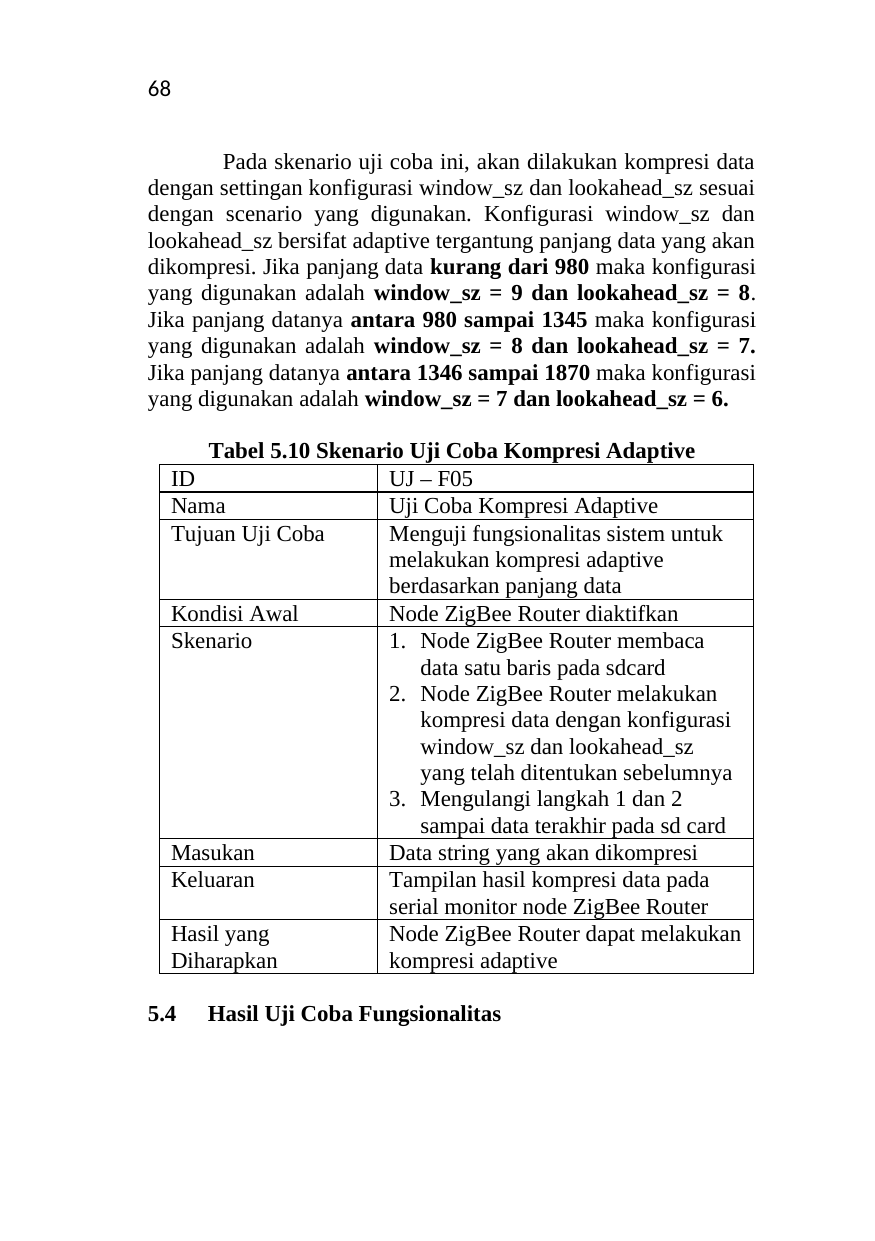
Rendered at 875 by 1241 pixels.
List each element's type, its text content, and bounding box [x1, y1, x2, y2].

table_cell Node ZigBee Router dapat melakukan kompresi adaptive [378, 920, 753, 973]
table_cell Hasil yang Diharapkan [160, 920, 377, 973]
table_cell Data string yang akan dikompresi [378, 839, 753, 866]
table_cell Skenario [160, 627, 377, 838]
subtitle Hasil Uji Coba Fungsionalitas [148, 1000, 756, 1027]
table_cell Node ZigBee Router membaca data satu baris pada sdcard Node ZigBee Router melakukan kompresi data dengan konfigurasi window_sz dan lookahead_sz yang telah ditentukan sebelumnya Mengulangi langkah 1 dan 2 sampai data terakhir pada sd card [378, 627, 753, 838]
text Tabel 5.6 Skenario Uji Coba Kompresi Adaptive [148, 438, 756, 464]
table_cell Uji Coba Kompresi Adaptive [378, 493, 753, 519]
table_cell Menguji fungsionalitas sistem untuk melakukan kompresi adaptive berdasarkan panjang data [378, 520, 753, 599]
table_header ID [160, 465, 377, 491]
table_cell Nama [160, 493, 377, 519]
table_cell Tujuan Uji Coba [160, 520, 377, 599]
table_cell Masukan [160, 839, 377, 866]
list Pada skenario uji coba ini, akan dilakukan kompresi data dengan settingan konfigurasi window_sz dan lookahead_sz sesuai dengan scenario yang digunakan. Konfigurasi window_sz dan lookahead_sz bersifat adaptive tergantung panjang data yang akan dikompresi. Jika panjang data kurang dari 980 maka konfigurasi yang digunakan adalah window_sz = 9 dan lookahead_sz = 8. Jika panjang datanya antara 980 sampai 1345 maka konfigurasi yang digunakan adalah window_sz = 8 dan lookahead_sz = 7. Jika panjang datanya antara 1346 sampai 1870 maka konfigurasi yang digunakan adalah window_sz = 7 dan lookahead_sz = 6. [148, 148, 756, 411]
table_header UJ – F05 [378, 465, 753, 491]
table_cell Keluaran [160, 867, 377, 919]
table_cell Kondisi Awal [160, 600, 377, 626]
table_cell Node ZigBee Router diaktifkan [378, 600, 753, 626]
table_cell Tampilan hasil kompresi data pada serial monitor node ZigBee Router [378, 867, 753, 919]
